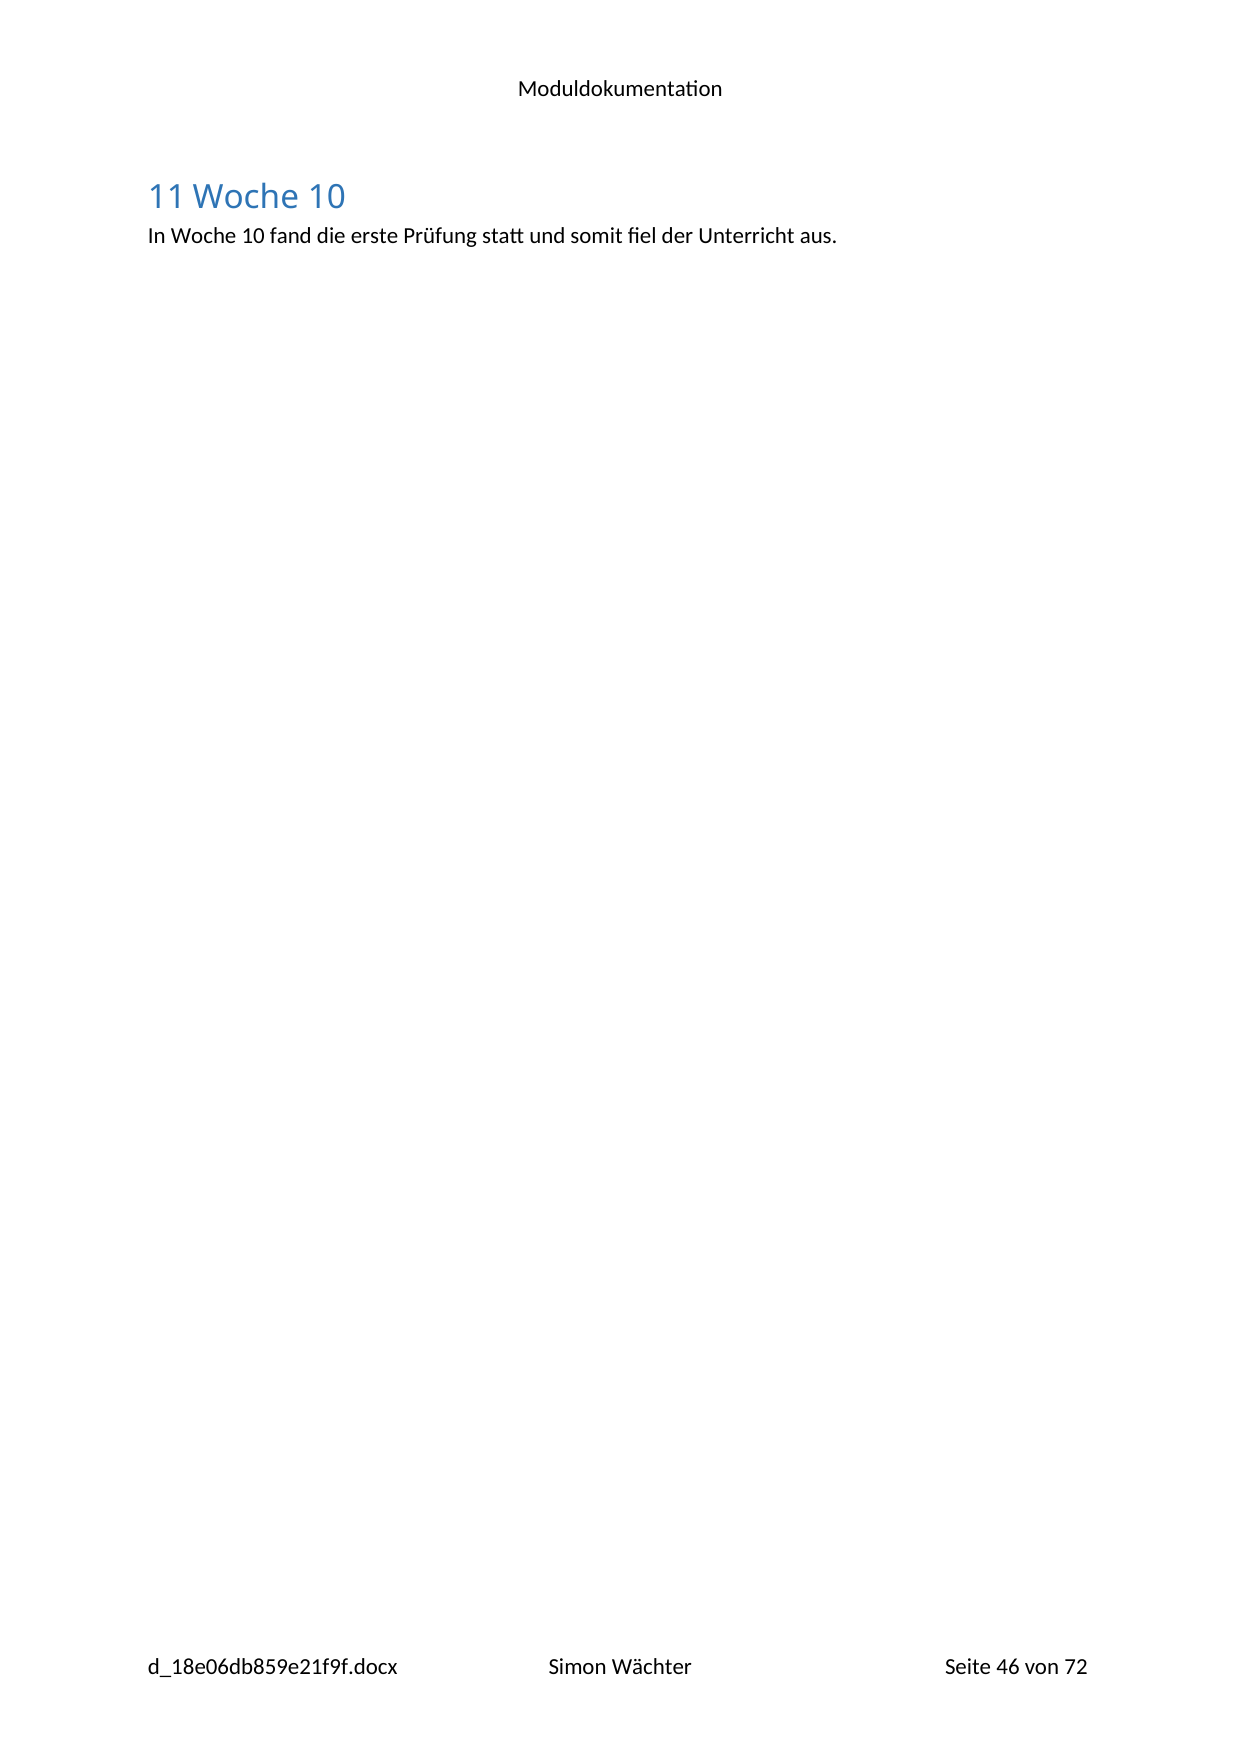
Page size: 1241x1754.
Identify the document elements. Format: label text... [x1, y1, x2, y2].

subtitle Woche 10 [148, 173, 1093, 218]
text In Woche 10 fand die erste Prüfung statt und somit fiel der Unterricht aus. [148, 222, 1093, 249]
